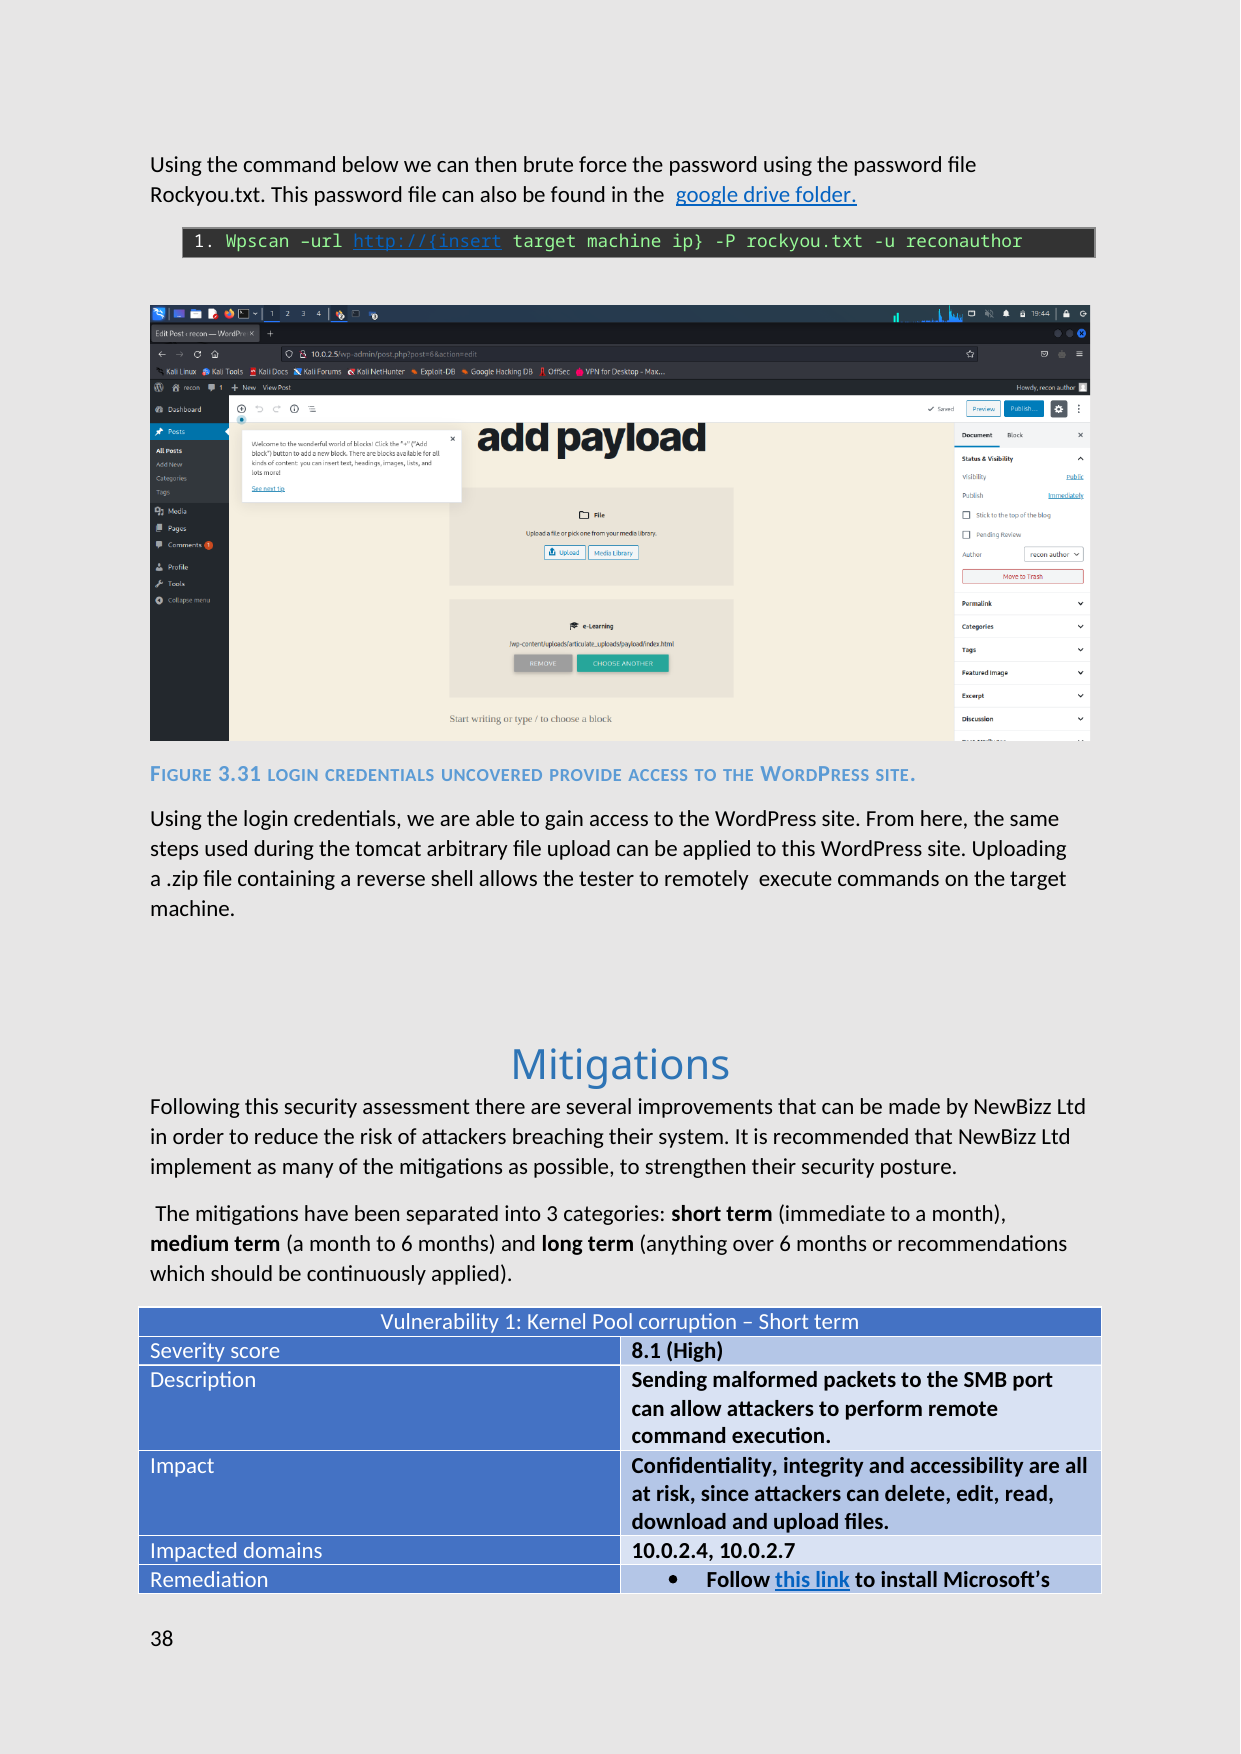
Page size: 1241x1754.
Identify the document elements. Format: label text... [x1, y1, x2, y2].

table_header Vulnerability 1: Kernel Pool corruption – Short term [139, 1308, 1101, 1336]
subtitle Mitigations [150, 1035, 1090, 1092]
text 1. Wpscan –url http://{insert target machine ip} -P rockyou.txt -u reconauthor [183, 229, 1094, 257]
text Following this security assessment there are several improvements that can be made by NewBizz Ltd in order to reduce the risk of attackers breaching their system. It is recommended that NewBizz Ltd implement as many of the mitigations as possible, to strengthen their security posture. [150, 1092, 1090, 1180]
table_cell Remediation [139, 1565, 620, 1593]
picture [150, 305, 1091, 741]
table_cell 10.0.2.4, 10.0.2.7 [621, 1536, 1101, 1564]
text The mitigations have been separated into 3 categories: short term (immediate to a month), medium term (a month to 6 months) and long term (anything over 6 months or recommendations which should be continuously applied). [150, 1199, 1090, 1288]
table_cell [621, 1565, 1101, 1593]
table_cell Impacted domains [139, 1536, 620, 1564]
table_cell Description [139, 1366, 620, 1450]
table_cell Sending malformed packets to the SMB port can allow attackers to perform remote command execution. [621, 1366, 1101, 1450]
table_cell 8.1 (High) [621, 1337, 1101, 1364]
text Figure 3.31 login credentials uncovered provide access to the WordPress site. [150, 759, 1090, 787]
text Using the login credentials, we are able to gain access to the WordPress site. From here, the same steps used during the tomcat arbitrary file upload can be applied to this WordPress site. Uploading a .zip file containing a reverse shell allows the tester to remotely execute commands on the target machine. [150, 804, 1090, 922]
table_cell Confidentiality, integrity and accessibility are all at risk, since attackers can delete, edit, read, download and upload files. [621, 1451, 1101, 1535]
table_cell Severity score [139, 1337, 620, 1364]
table_cell Impact [139, 1451, 620, 1535]
text Using the command below we can then brute force the password using the password file Rockyou.txt. This password file can also be found in the google drive folder. [150, 150, 1090, 208]
